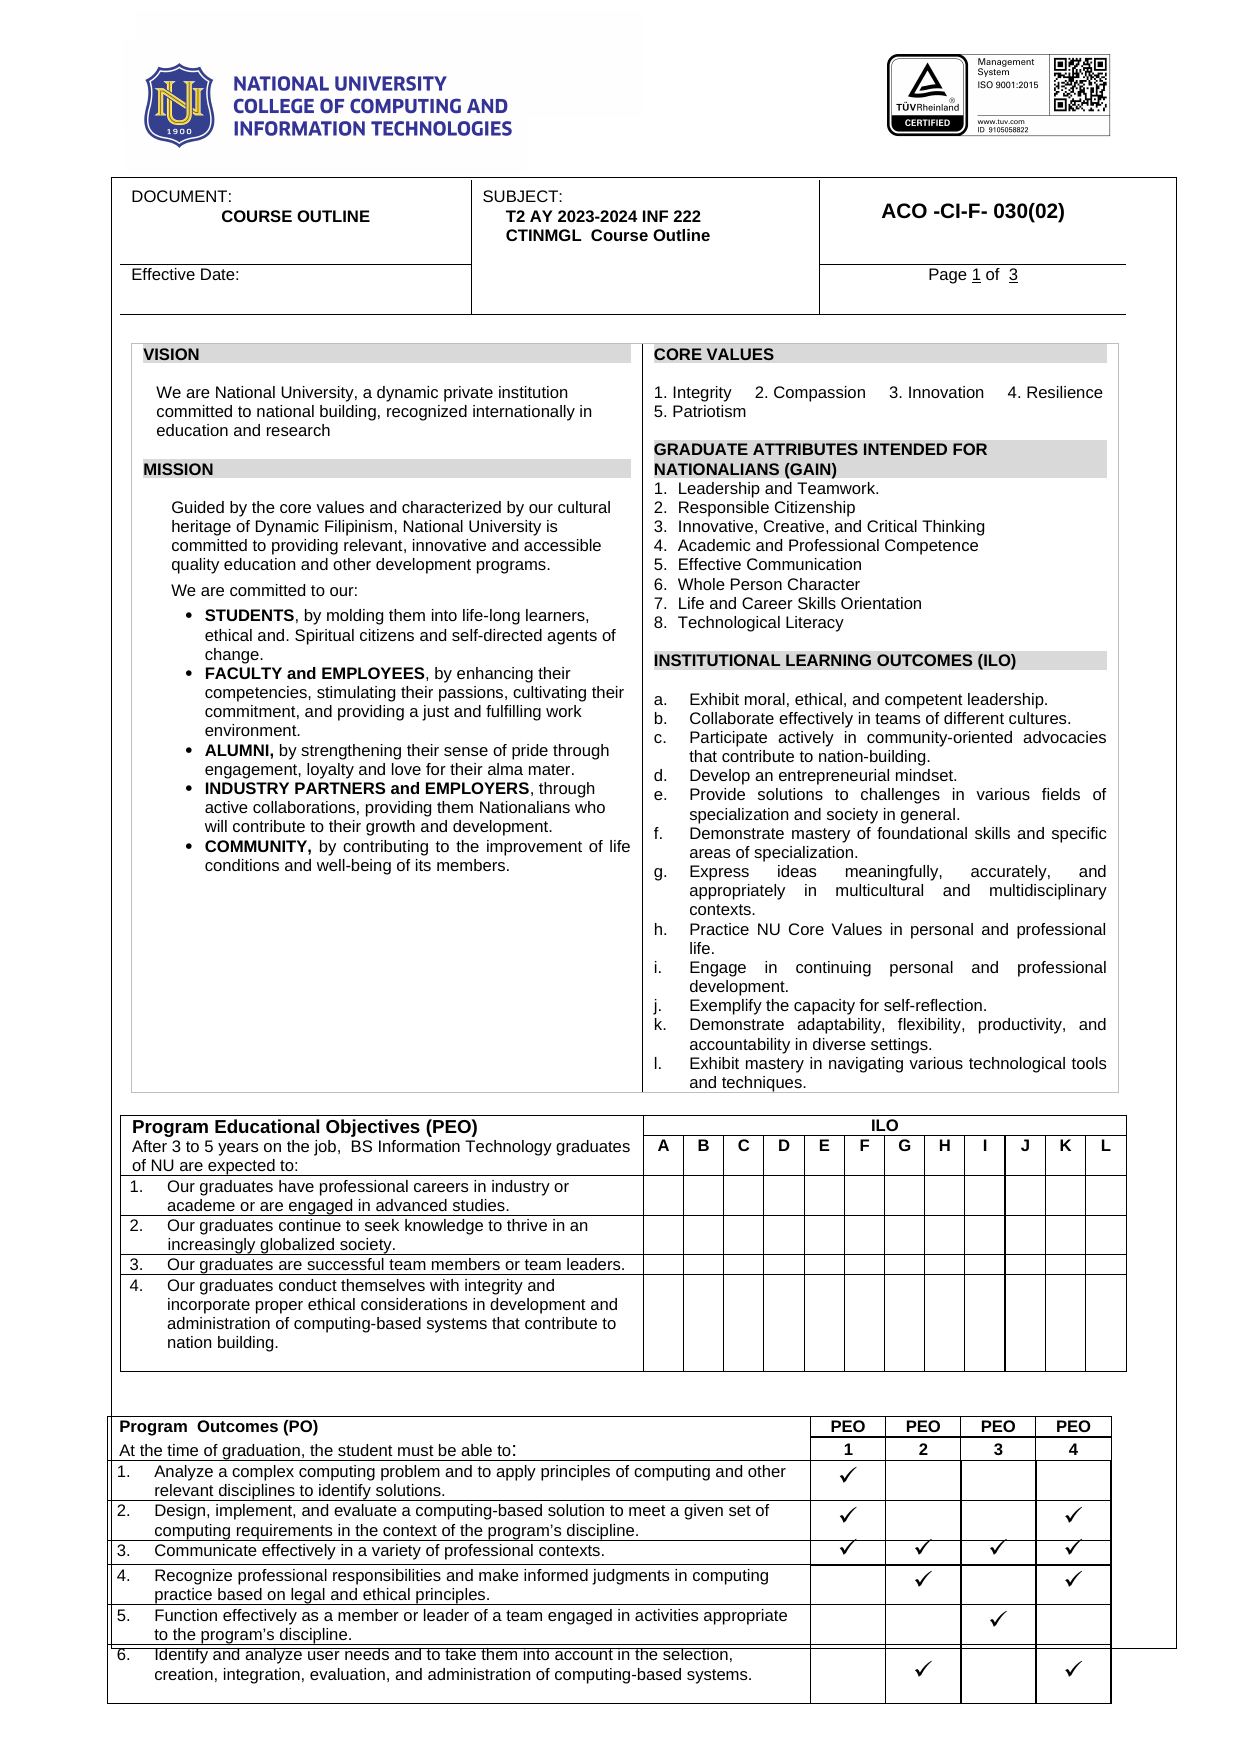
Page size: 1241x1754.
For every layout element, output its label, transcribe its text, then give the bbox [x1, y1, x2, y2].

table_cell [1006, 1176, 1045, 1215]
table_cell [925, 1275, 964, 1371]
table_cell [1006, 1255, 1045, 1274]
table_cell Function effectively as a member or leader of a team engaged in activities appropriate to the program’s discipline. [108, 1605, 810, 1644]
table_cell [724, 1275, 763, 1371]
table_cell [724, 1216, 763, 1254]
table_cell [886, 1605, 960, 1644]
table_cell [925, 1176, 964, 1215]
table_cell [962, 1541, 1035, 1564]
table_cell [1037, 1461, 1110, 1500]
table_cell L [1086, 1136, 1126, 1175]
table_cell [965, 1255, 1004, 1274]
table_cell [965, 1216, 1004, 1254]
table_cell [805, 1275, 844, 1371]
table_header CORE VALUES 1. Integrity 2. Compassion 3. Innovation 4. Resilience 5. Patriotism GRADUATE ATTRIBUTES INTENDED FOR NATIONALIANS (GAIN) Leadership and Teamwork. Responsible Citizenship Innovative, Creative, and Critical Thinking Academic and Professional Competence Effective Communication Whole Person Character Life and Career Skills Orientation Technological Literacy INSTITUTIONAL LEARNING OUTCOMES (ILO) Exhibit moral, ethical, and competent leadership. Collaborate effectively in teams of different cultures. Participate actively in community-oriented advocacies that contribute to nation-building. Develop an entrepreneurial mindset. Provide solutions to challenges in various fields of specialization and society in general. Demonstrate mastery of foundational skills and specific areas of specialization. Express ideas meaningfully, accurately, and appropriately in multicultural and multidisciplinary contexts. Practice NU Core Values in personal and professional life. Engage in continuing personal and professional development. Exemplify the capacity for self-reflection. Demonstrate adaptability, flexibility, productivity, and accountability in diverse settings. Exhibit mastery in navigating various technological tools and techniques. [643, 344, 1118, 1092]
table_cell [805, 1176, 844, 1215]
table_cell B [684, 1136, 723, 1175]
table_cell [1086, 1176, 1126, 1215]
table_cell C [724, 1136, 763, 1175]
table_cell [1086, 1275, 1126, 1371]
table_cell [644, 1216, 683, 1254]
table_cell [845, 1216, 884, 1254]
table_cell [764, 1275, 804, 1371]
table_cell [925, 1216, 964, 1254]
table_cell [684, 1275, 723, 1371]
table_cell [965, 1176, 1004, 1215]
table_cell [684, 1176, 723, 1215]
table_cell Design, implement, and evaluate a computing-based solution to meet a given set of computing requirements in the context of the program’s discipline. [108, 1501, 810, 1539]
table_cell [1037, 1501, 1110, 1539]
table_cell 4 [1036, 1438, 1111, 1460]
table_cell [805, 1255, 844, 1274]
table_cell [1046, 1176, 1085, 1215]
table_cell [886, 1541, 960, 1564]
table_cell [886, 1566, 960, 1604]
table_cell F [845, 1136, 884, 1175]
table_cell [811, 1566, 885, 1604]
table_cell [684, 1255, 723, 1274]
table_cell [644, 1255, 683, 1274]
table_cell Our graduates are successful team members or team leaders. [121, 1255, 643, 1274]
table_cell [1046, 1216, 1085, 1254]
table_cell [764, 1216, 804, 1254]
table_cell [885, 1275, 924, 1371]
table_header PEO [886, 1417, 960, 1436]
table_cell [724, 1255, 763, 1274]
table_cell [1006, 1275, 1045, 1371]
table_cell 2 [886, 1438, 960, 1460]
table_cell [724, 1176, 763, 1215]
table_cell J [1006, 1136, 1045, 1175]
table_cell [811, 1645, 885, 1703]
table_cell [1037, 1605, 1110, 1644]
table_cell [811, 1461, 885, 1500]
table_cell [886, 1461, 960, 1500]
table_cell [1086, 1216, 1126, 1254]
table_cell [962, 1645, 1035, 1703]
table_cell Our graduates continue to seek knowledge to thrive in an increasingly globalized society. [121, 1216, 643, 1254]
table_header VISION We are National University, a dynamic private institution committed to national building, recognized internationally in education and research MISSION Guided by the core values and characterized by our cultural heritage of Dynamic Filipinism, National University is committed to providing relevant, innovative and accessible quality education and other development programs. We are committed to our: STUDENTS, by molding them into life-long learners, ethical and. Spiritual citizens and self-directed agents of change. FACULTY and EMPLOYEES, by enhancing their competencies, stimulating their passions, cultivating their commitment, and providing a just and fulfilling work environment. ALUMNI, by strengthening their sense of pride through engagement, loyalty and love for their alma mater. INDUSTRY PARTNERS and EMPLOYERS, through active collaborations, providing them Nationalians who will contribute to their growth and development. COMMUNITY, by contributing to the improvement of life conditions and well-being of its members. [132, 344, 642, 1092]
table_cell [885, 1255, 924, 1274]
table_cell [805, 1216, 844, 1254]
table_header ILO [644, 1116, 1126, 1135]
table_cell Analyze a complex computing problem and to apply principles of computing and other relevant disciplines to identify solutions. [108, 1461, 810, 1500]
table_cell [886, 1645, 960, 1703]
table_cell [962, 1566, 1035, 1604]
table_cell [845, 1255, 884, 1274]
table_header Program Educational Objectives (PEO) After 3 to 5 years on the job, BS Information Technology graduates of NU are expected to: [121, 1116, 643, 1175]
table_cell Recognize professional responsibilities and make informed judgments in computing practice based on legal and ethical principles. [108, 1565, 810, 1604]
table_cell [965, 1275, 1004, 1371]
table_cell 1 [811, 1438, 885, 1460]
table_cell [811, 1541, 885, 1564]
table_header PEO [961, 1417, 1035, 1436]
table_cell [962, 1605, 1035, 1644]
table_cell Identify and analyze user needs and to take them into account in the selection, creation, integration, evaluation, and administration of computing-based systems. [108, 1645, 810, 1703]
picture [886, 54, 1111, 137]
table_cell [1037, 1645, 1110, 1703]
table_cell [1046, 1275, 1085, 1371]
table_cell [811, 1501, 885, 1539]
table_cell Our graduates conduct themselves with integrity and incorporate proper ethical considerations in development and administration of computing-based systems that contribute to nation building. [121, 1275, 643, 1371]
table_cell A [644, 1136, 683, 1175]
table_cell [885, 1176, 924, 1215]
table_header Program Outcomes (PO) At the time of graduation, the student must be able to: [108, 1417, 810, 1460]
table_cell Our graduates have professional careers in industry or academe or are engaged in advanced studies. [121, 1176, 643, 1215]
table_cell [1086, 1255, 1126, 1274]
table_cell [811, 1605, 885, 1644]
table_cell I [965, 1136, 1004, 1175]
table_header PEO [811, 1417, 885, 1436]
table_cell [1037, 1566, 1110, 1604]
table_cell [764, 1176, 804, 1215]
table_cell [845, 1275, 884, 1371]
table_cell [925, 1255, 964, 1274]
table_cell E [805, 1136, 844, 1175]
table_cell D [764, 1136, 804, 1175]
table_cell [845, 1176, 884, 1215]
table_cell [1046, 1255, 1085, 1274]
table_header PEO [1036, 1417, 1111, 1436]
table_cell [684, 1216, 723, 1254]
table_cell [764, 1255, 804, 1274]
table_cell H [925, 1136, 964, 1175]
table_cell [644, 1176, 683, 1215]
table_cell Communicate effectively in a variety of professional contexts. [108, 1541, 810, 1564]
table_cell G [885, 1136, 924, 1175]
table_cell [644, 1275, 683, 1371]
table_cell [962, 1461, 1035, 1500]
table_cell [1006, 1216, 1045, 1254]
table_cell [885, 1216, 924, 1254]
picture [123, 11, 643, 173]
table_cell 3 [961, 1438, 1035, 1460]
table_cell [962, 1501, 1035, 1539]
table_cell [1037, 1541, 1110, 1564]
table_cell K [1046, 1136, 1085, 1175]
table_cell [886, 1501, 960, 1539]
